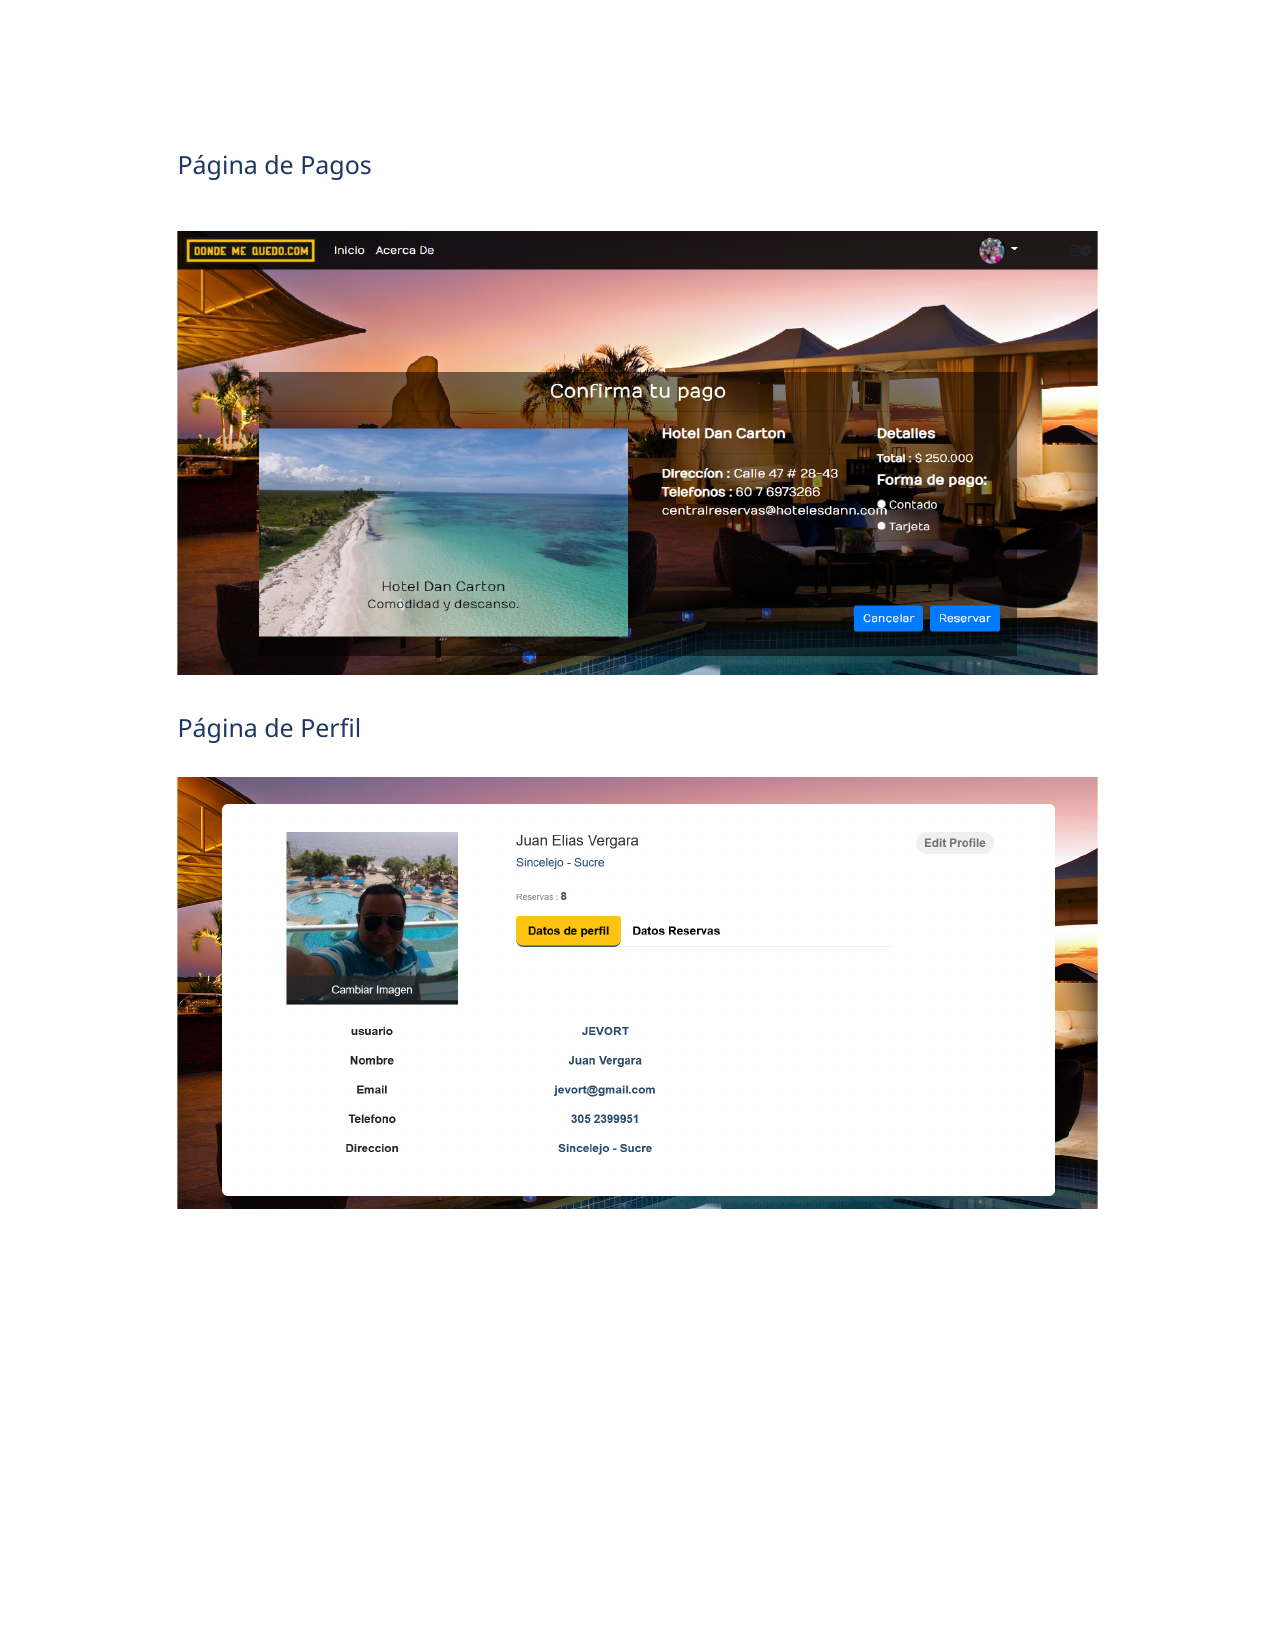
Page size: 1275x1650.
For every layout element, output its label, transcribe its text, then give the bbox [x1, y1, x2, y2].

subtitle Página de Pagos [177, 148, 1098, 182]
picture [177, 231, 1098, 675]
subtitle Página de Perfil [177, 711, 1098, 745]
picture [177, 777, 1098, 1209]
